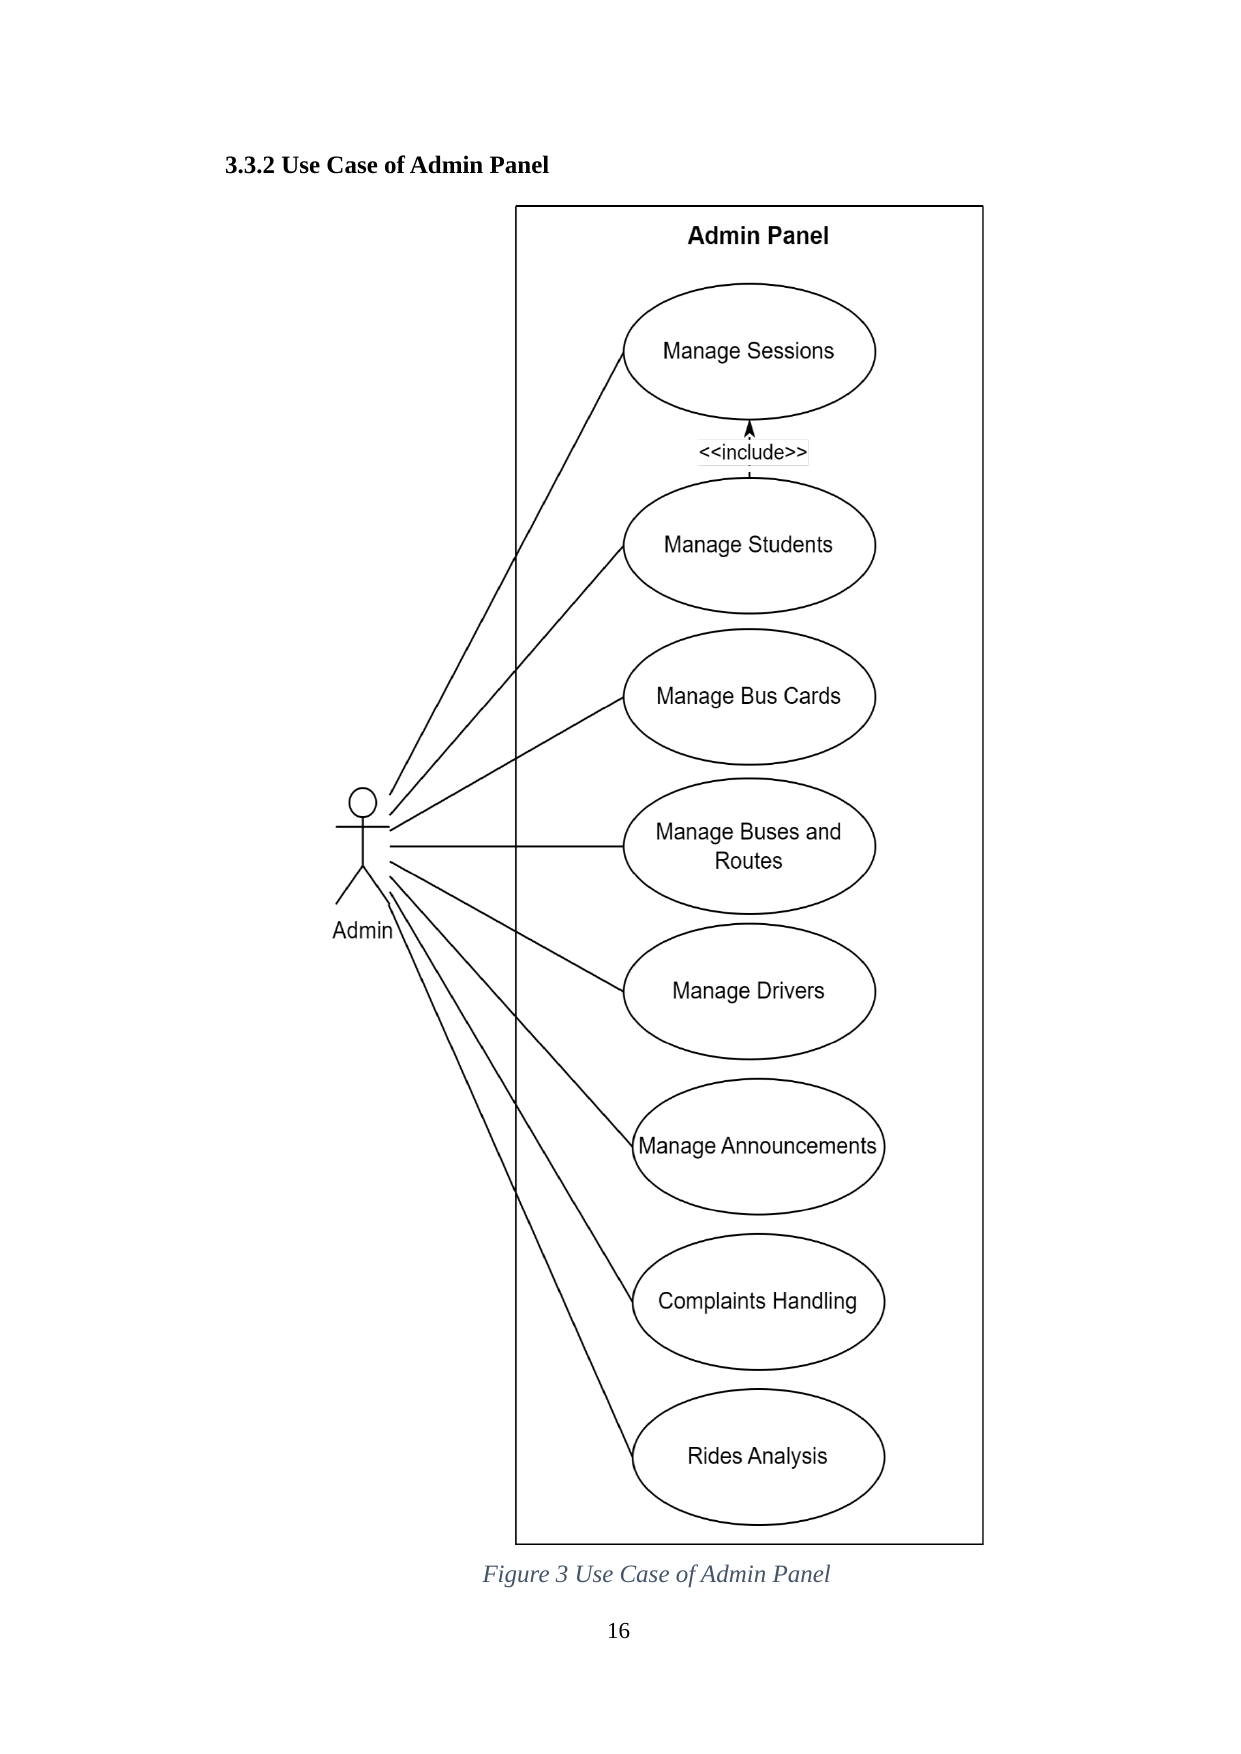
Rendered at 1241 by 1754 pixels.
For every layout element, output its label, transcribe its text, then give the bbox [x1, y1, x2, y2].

text Figure 3 Use Case of Admin Panel [225, 1559, 1090, 1588]
subtitle 3.3.2 Use Case of Admin Panel [225, 150, 1090, 179]
picture [331, 205, 984, 1545]
